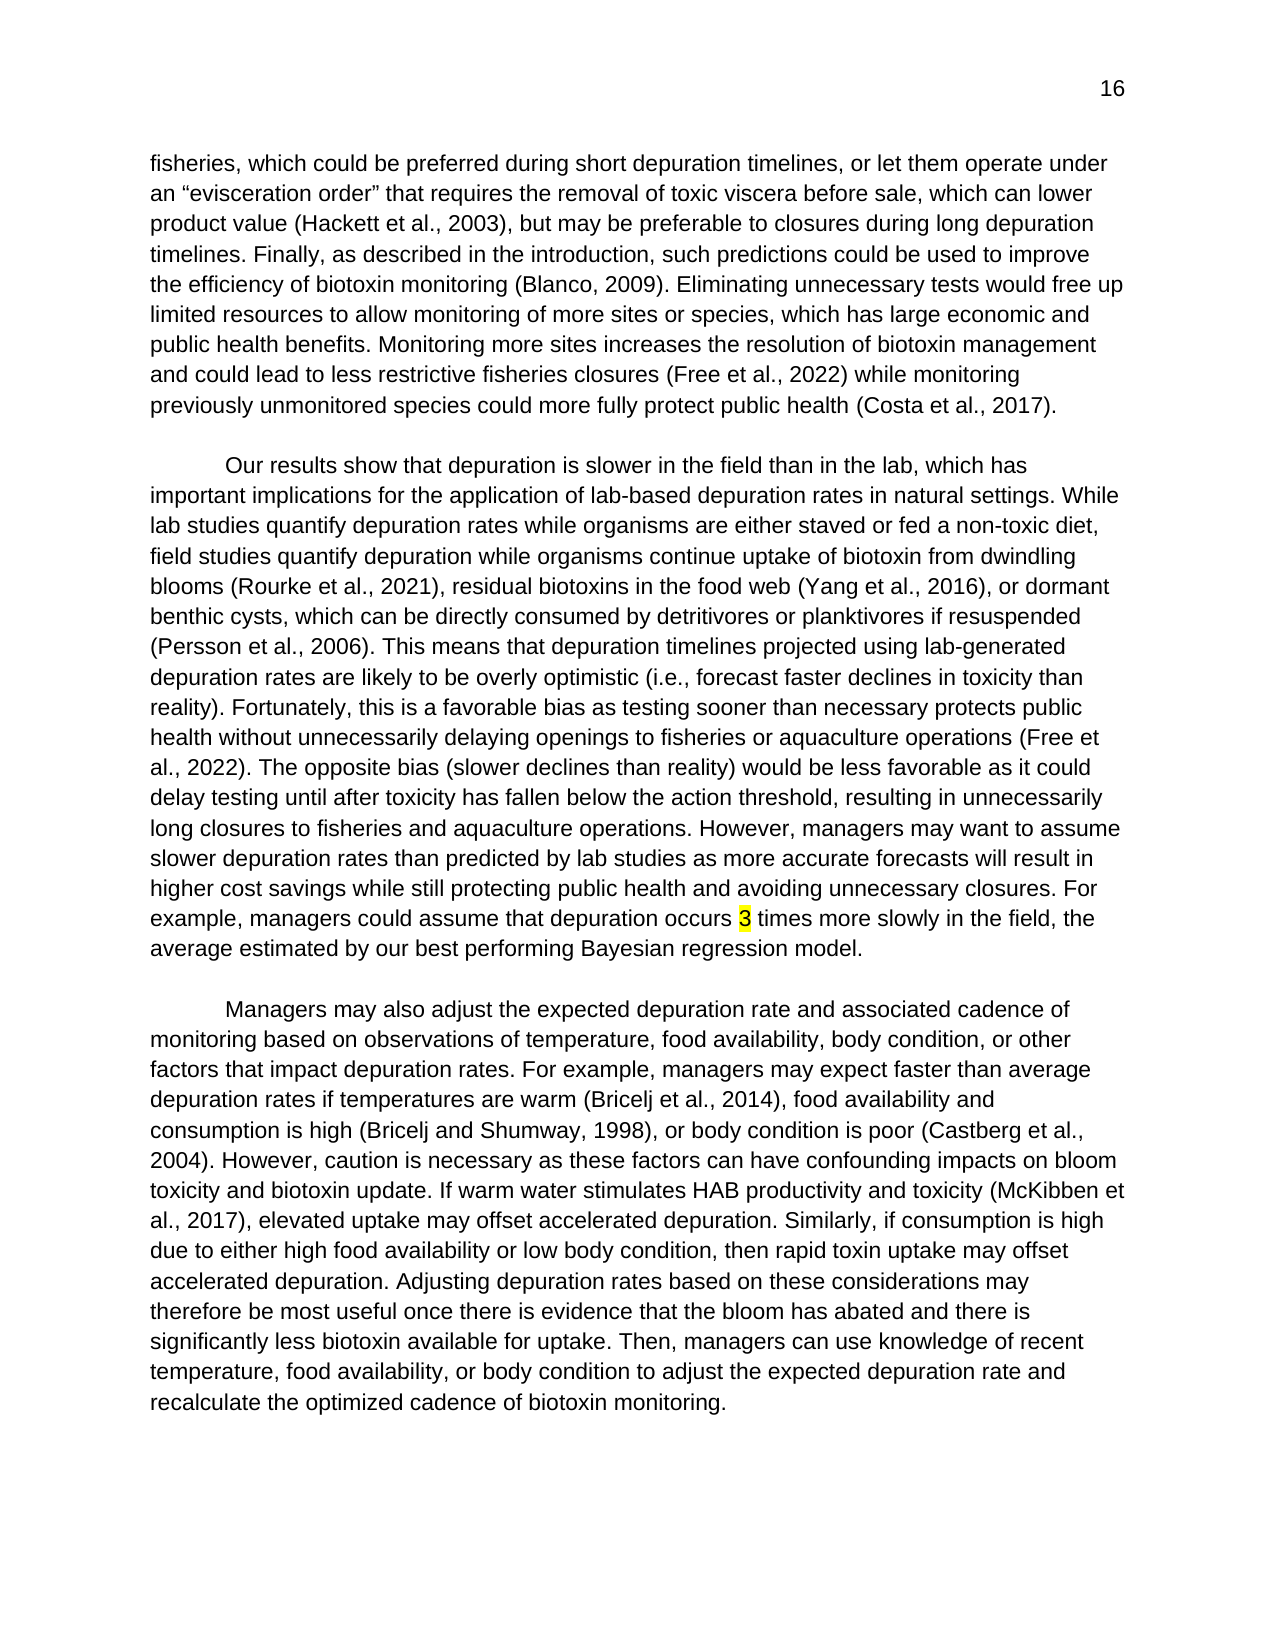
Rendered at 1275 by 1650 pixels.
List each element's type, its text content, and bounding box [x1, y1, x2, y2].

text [150, 150, 1125, 418]
text Managers may also adjust the expected depuration rate and associated cadence of monitoring based on observations of temperature, food availability, body condition, or other factors that impact depuration rates. For example, managers may expect faster than average depuration rates if temperatures are warm (Bricelj et al., 2014), food availability and consumption is high (Bricelj and Shumway, 1998), or body condition is poor (Castberg et al., 2004). However, caution is necessary as these factors can have confounding impacts on bloom toxicity and biotoxin update. If warm water stimulates HAB productivity and toxicity (McKibben et al., 2017), elevated uptake may offset accelerated depuration. Similarly, if consumption is high due to either high food availability or low body condition, then rapid toxin uptake may offset accelerated depuration. Adjusting depuration rates based on these considerations may therefore be most useful once there is evidence that the bloom has abated and there is significantly less biotoxin available for uptake. Then, managers can use knowledge of recent temperature, food availability, or body condition to adjust the expected depuration rate and recalculate the optimized cadence of biotoxin monitoring. [150, 996, 1125, 1415]
text Our results show that depuration is slower in the field than in the lab, which has important implications for the application of lab-based depuration rates in natural settings. While lab studies quantify depuration rates while organisms are either staved or fed a non-toxic diet, field studies quantify depuration while organisms continue uptake of biotoxin from dwindling blooms (Rourke et al., 2021), residual biotoxins in the food web (Yang et al., 2016), or dormant benthic cysts, which can be directly consumed by detritivores or planktivores if resuspended (Persson et al., 2006). This means that depuration timelines projected using lab-generated depuration rates are likely to be overly optimistic (i.e., forecast faster declines in toxicity than reality). Fortunately, this is a favorable bias as testing sooner than necessary protects public health without unnecessarily delaying openings to fisheries or aquaculture operations (Free et al., 2022). The opposite bias (slower declines than reality) would be less favorable as it could delay testing until after toxicity has fallen below the action threshold, resulting in unnecessarily long closures to fisheries and aquaculture operations. However, managers may want to assume slower depuration rates than predicted by lab studies as more accurate forecasts will result in higher cost savings while still protecting public health and avoiding unnecessary closures. For example, managers could assume that depuration occurs 3 times more slowly in the field, the average estimated by our best performing Bayesian regression model. [150, 452, 1125, 962]
